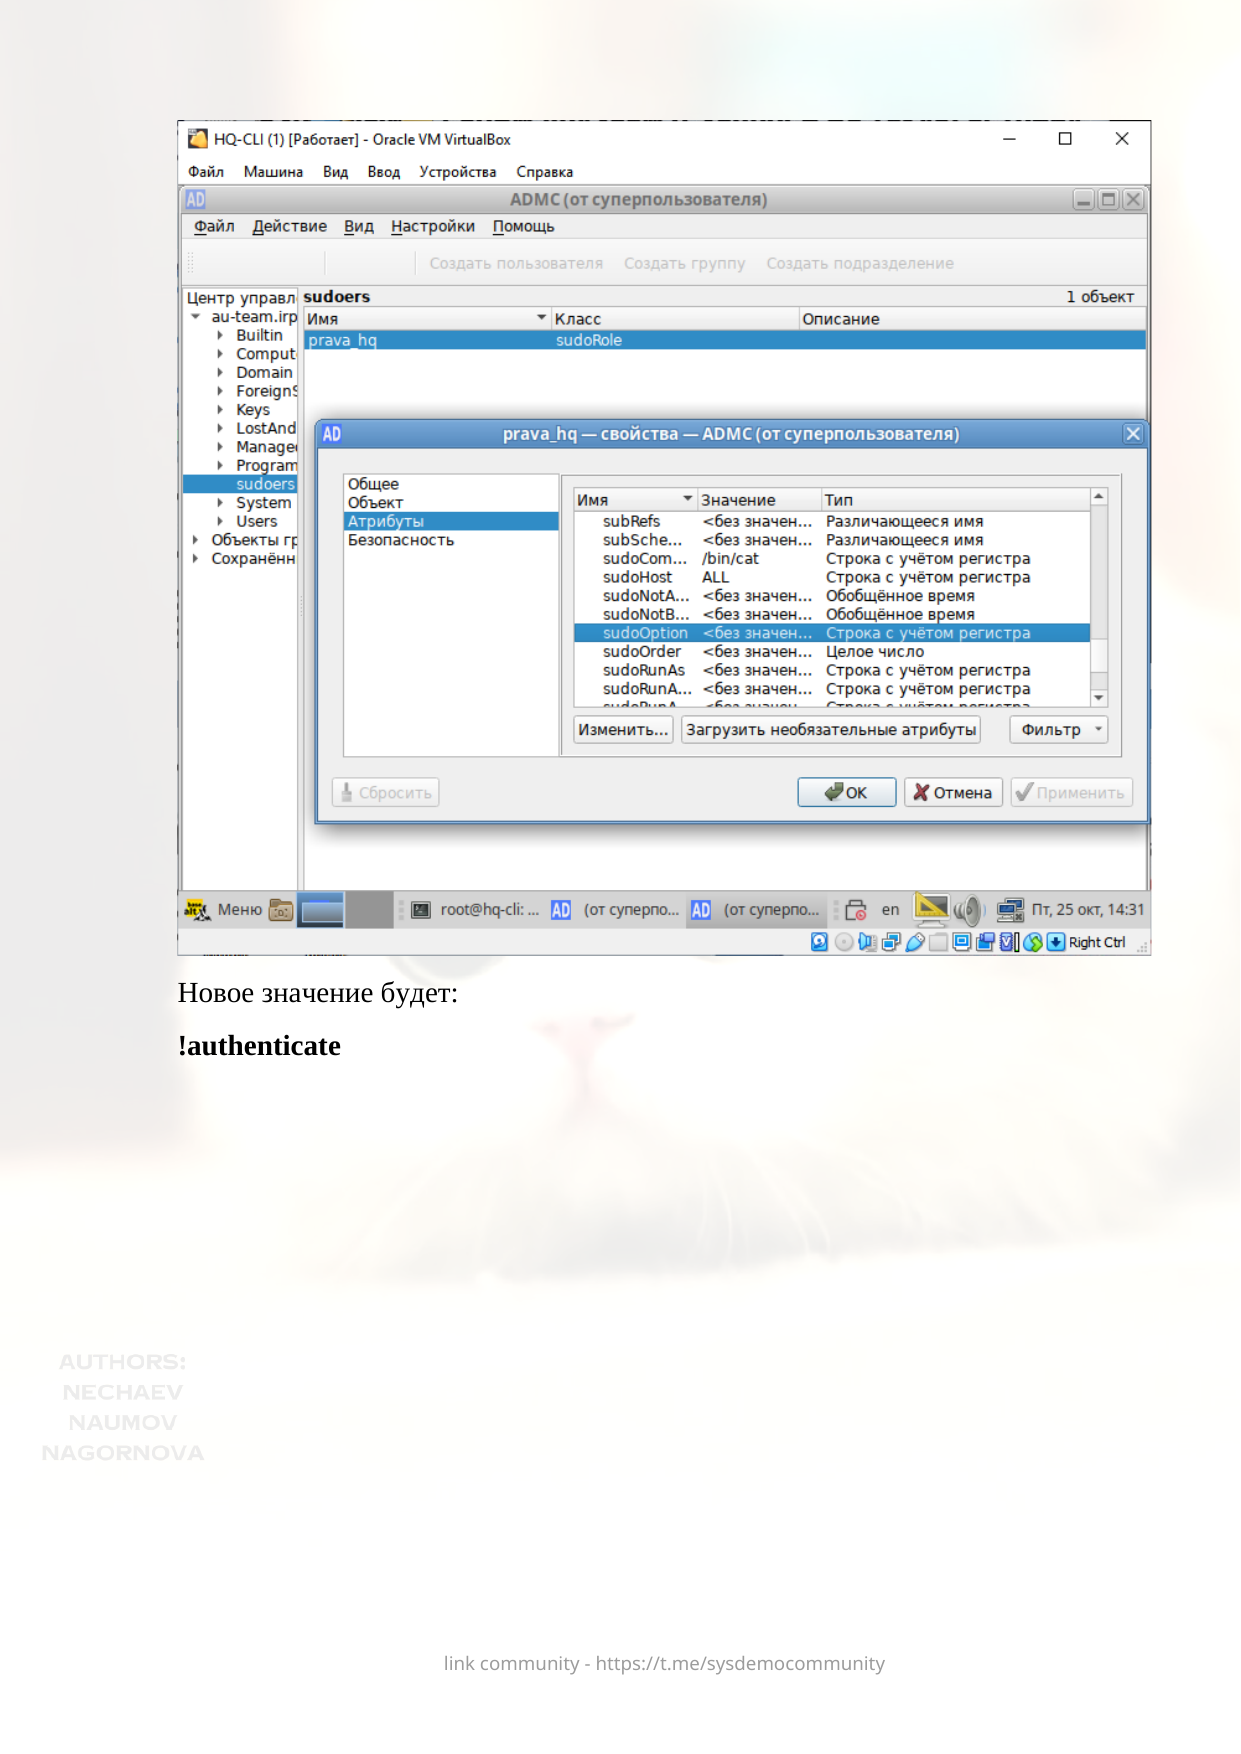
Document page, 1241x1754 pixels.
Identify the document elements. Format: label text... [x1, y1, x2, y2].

text !authenticate [177, 1028, 1152, 1061]
picture [177, 120, 1152, 956]
text Новое значение будет: [177, 975, 1152, 1008]
